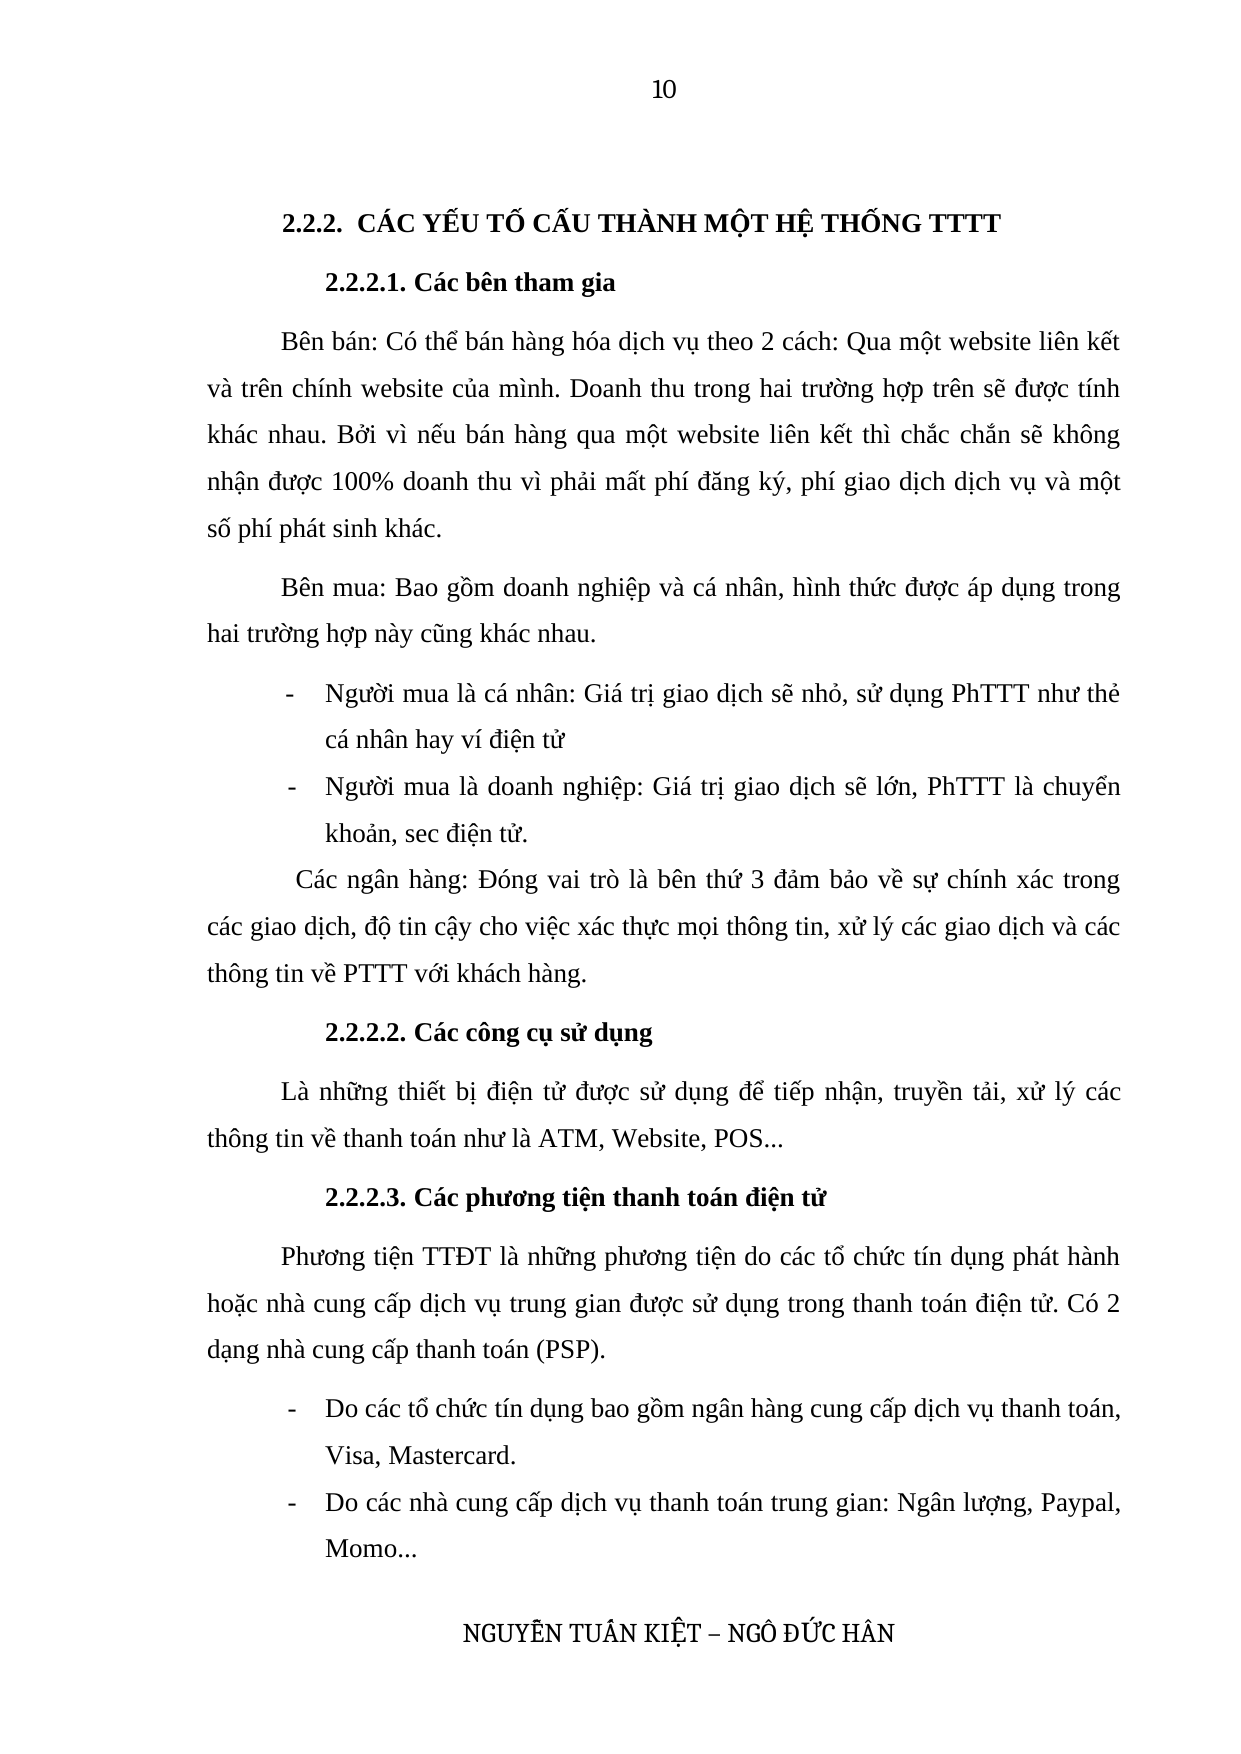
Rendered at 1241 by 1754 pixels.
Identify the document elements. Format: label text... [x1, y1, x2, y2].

list Do các nhà cung cấp dịch vụ thanh toán trung gian: Ngân lượng, Paypal, Momo... [287, 1486, 1122, 1564]
list Người mua là doanh nghiệp: Giá trị giao dịch sẽ lớn, PhTTT là chuyển khoản, sec điện tử. [287, 770, 1122, 848]
subtitle CÁC YẾU TỐ CẤU THÀNH MỘT HỆ THỐNG TTTT [282, 207, 1122, 238]
text Bên mua: Bao gồm doanh nghiệp và cá nhân, hình thức được áp dụng trong hai trường hợp này cũng khác nhau. [207, 571, 1122, 649]
text Là những thiết bị điện tử được sử dụng để tiếp nhận, truyền tải, xử lý các thông tin về thanh toán như là ATM, Website, POS... [207, 1075, 1122, 1153]
subtitle Các bên tham gia [325, 266, 1122, 297]
text Các ngân hàng: Đóng vai trò là bên thứ 3 đảm bảo về sự chính xác trong các giao dịch, độ tin cậy cho việc xác thực mọi thông tin, xử lý các giao dịch và các thông tin về PTTT với khách hàng. [207, 863, 1122, 988]
list Người mua là cá nhân: Giá trị giao dịch sẽ nhỏ, sử dụng PhTTT như thẻ cá nhân hay ví điện tử [285, 677, 1122, 754]
subtitle Các công cụ sử dụng [325, 1016, 1122, 1047]
text Phương tiện TTĐT là những phương tiện do các tổ chức tín dụng phát hành hoặc nhà cung cấp dịch vụ trung gian được sử dụng trong thanh toán điện tử. Có 2 dạng nhà cung cấp thanh toán (PSP). [207, 1240, 1122, 1364]
subtitle Các phương tiện thanh toán điện tử [325, 1181, 1122, 1212]
text Bên bán: Có thể bán hàng hóa dịch vụ theo 2 cách: Qua một website liên kết và trên chính website của mình. Doanh thu trong hai trường hợp trên sẽ được tính khác nhau. Bởi vì nếu bán hàng qua một website liên kết thì chắc chắn sẽ không nhận được 100% doanh thu vì phải mất phí đăng ký, phí giao dịch dịch vụ và một số phí phát sinh khác. [207, 325, 1122, 543]
list Do các tổ chức tín dụng bao gồm ngân hàng cung cấp dịch vụ thanh toán, Visa, Mastercard. [287, 1393, 1122, 1470]
